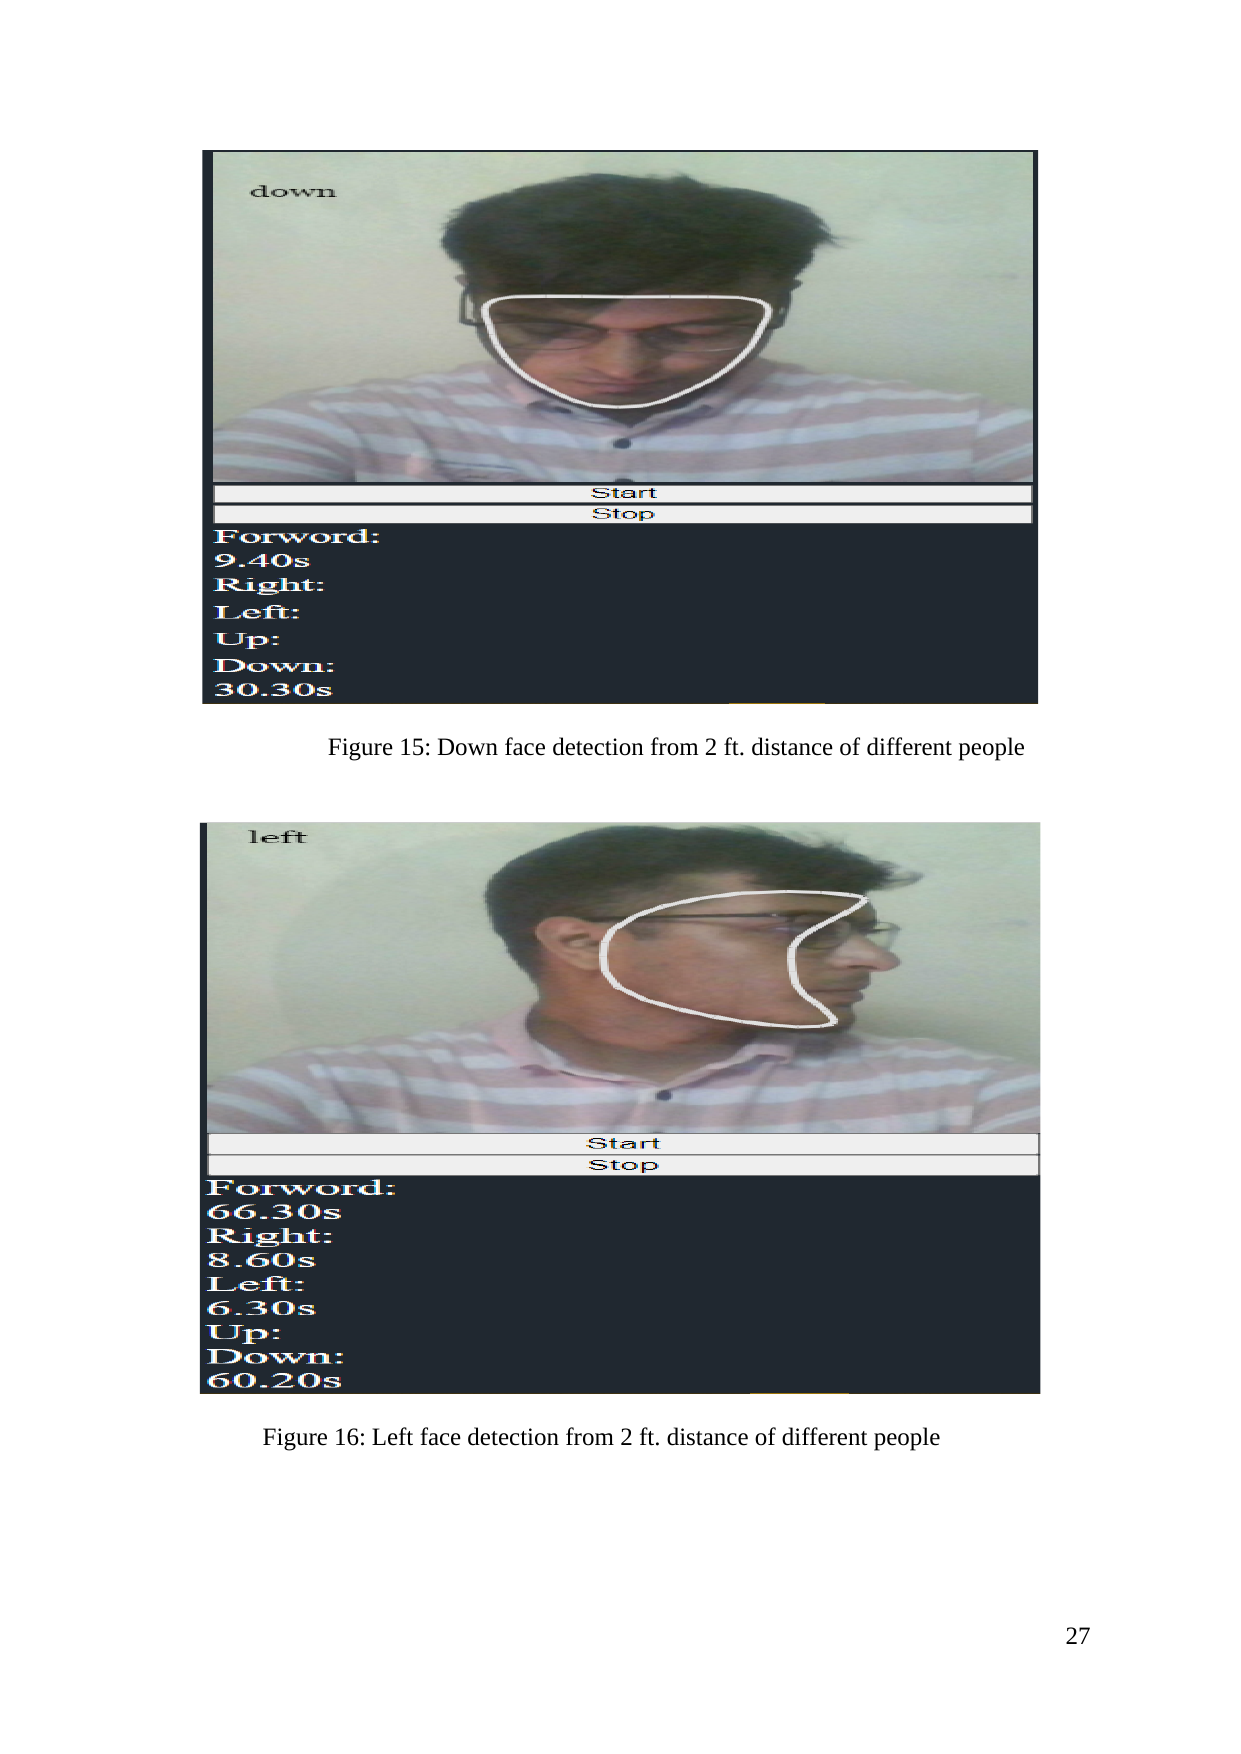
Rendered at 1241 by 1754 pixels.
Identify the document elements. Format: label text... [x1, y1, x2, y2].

picture [199, 818, 1041, 1394]
list Left face detection from 2 ft. distance of different people [262, 1422, 1090, 1451]
picture [202, 150, 1039, 704]
list Down face detection from 2 ft. distance of different people [262, 732, 1090, 761]
